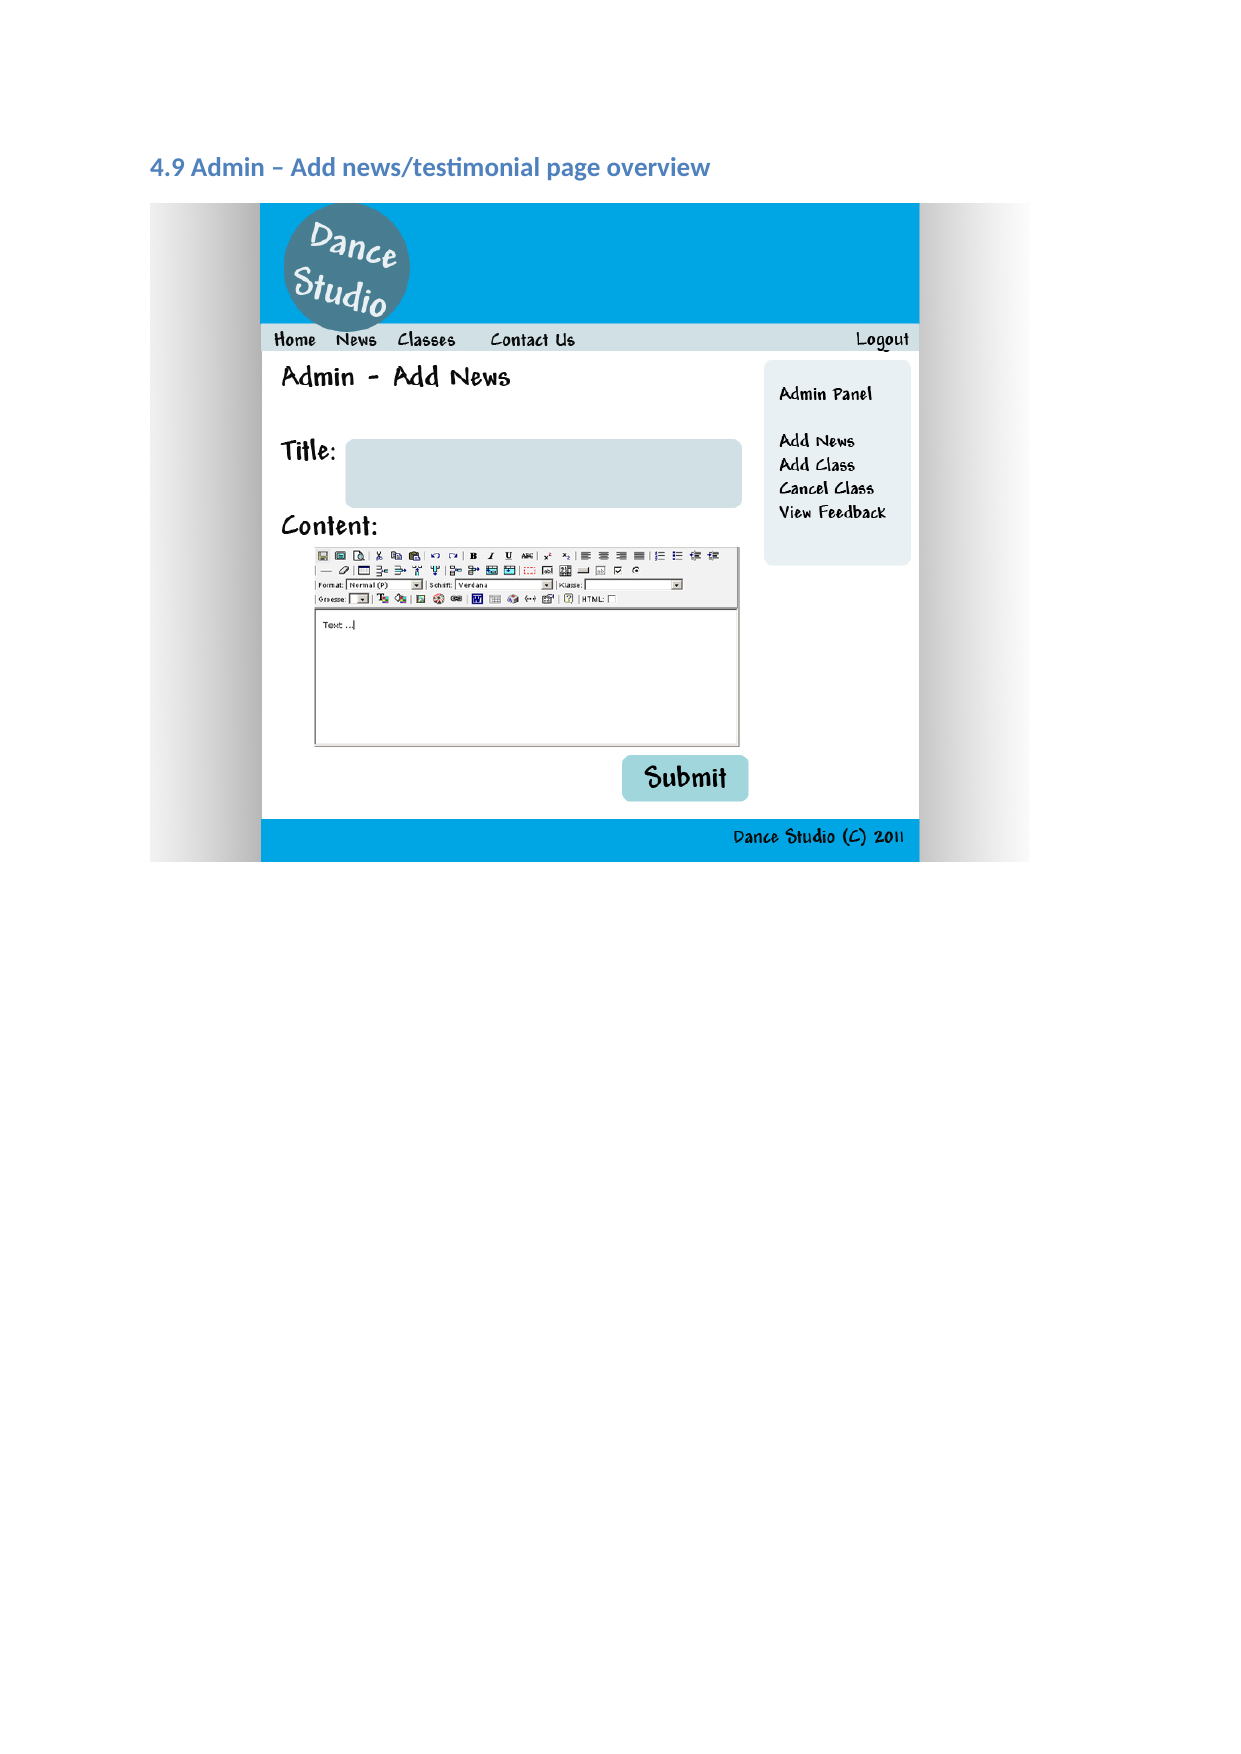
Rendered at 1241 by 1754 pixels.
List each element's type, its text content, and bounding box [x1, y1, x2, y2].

subtitle 4.9 Admin – Add news/testimonial page overview [150, 150, 1090, 183]
picture [150, 203, 1030, 862]
